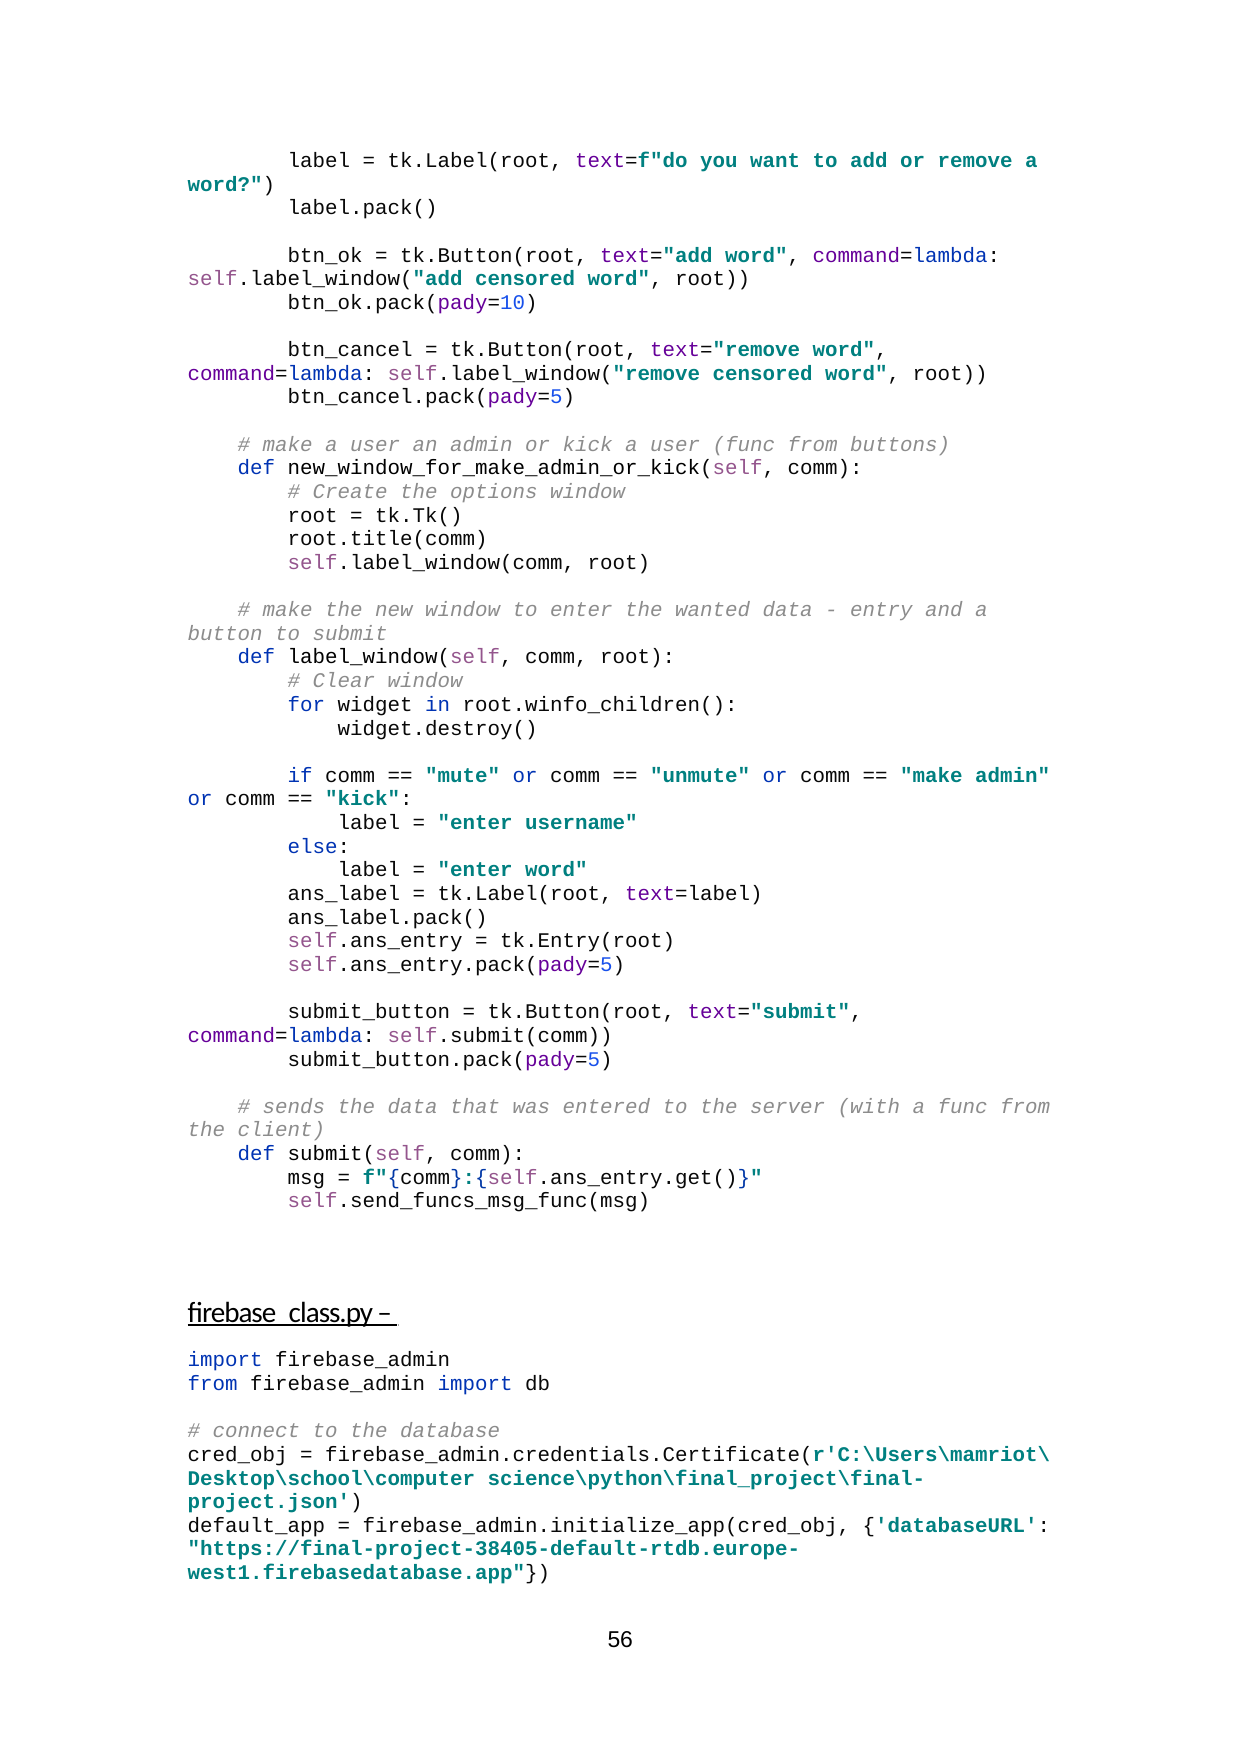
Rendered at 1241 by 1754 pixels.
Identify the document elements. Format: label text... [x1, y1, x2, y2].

text firebase_class.py – [187, 1294, 1053, 1330]
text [187, 150, 1053, 1214]
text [187, 1349, 1053, 1586]
